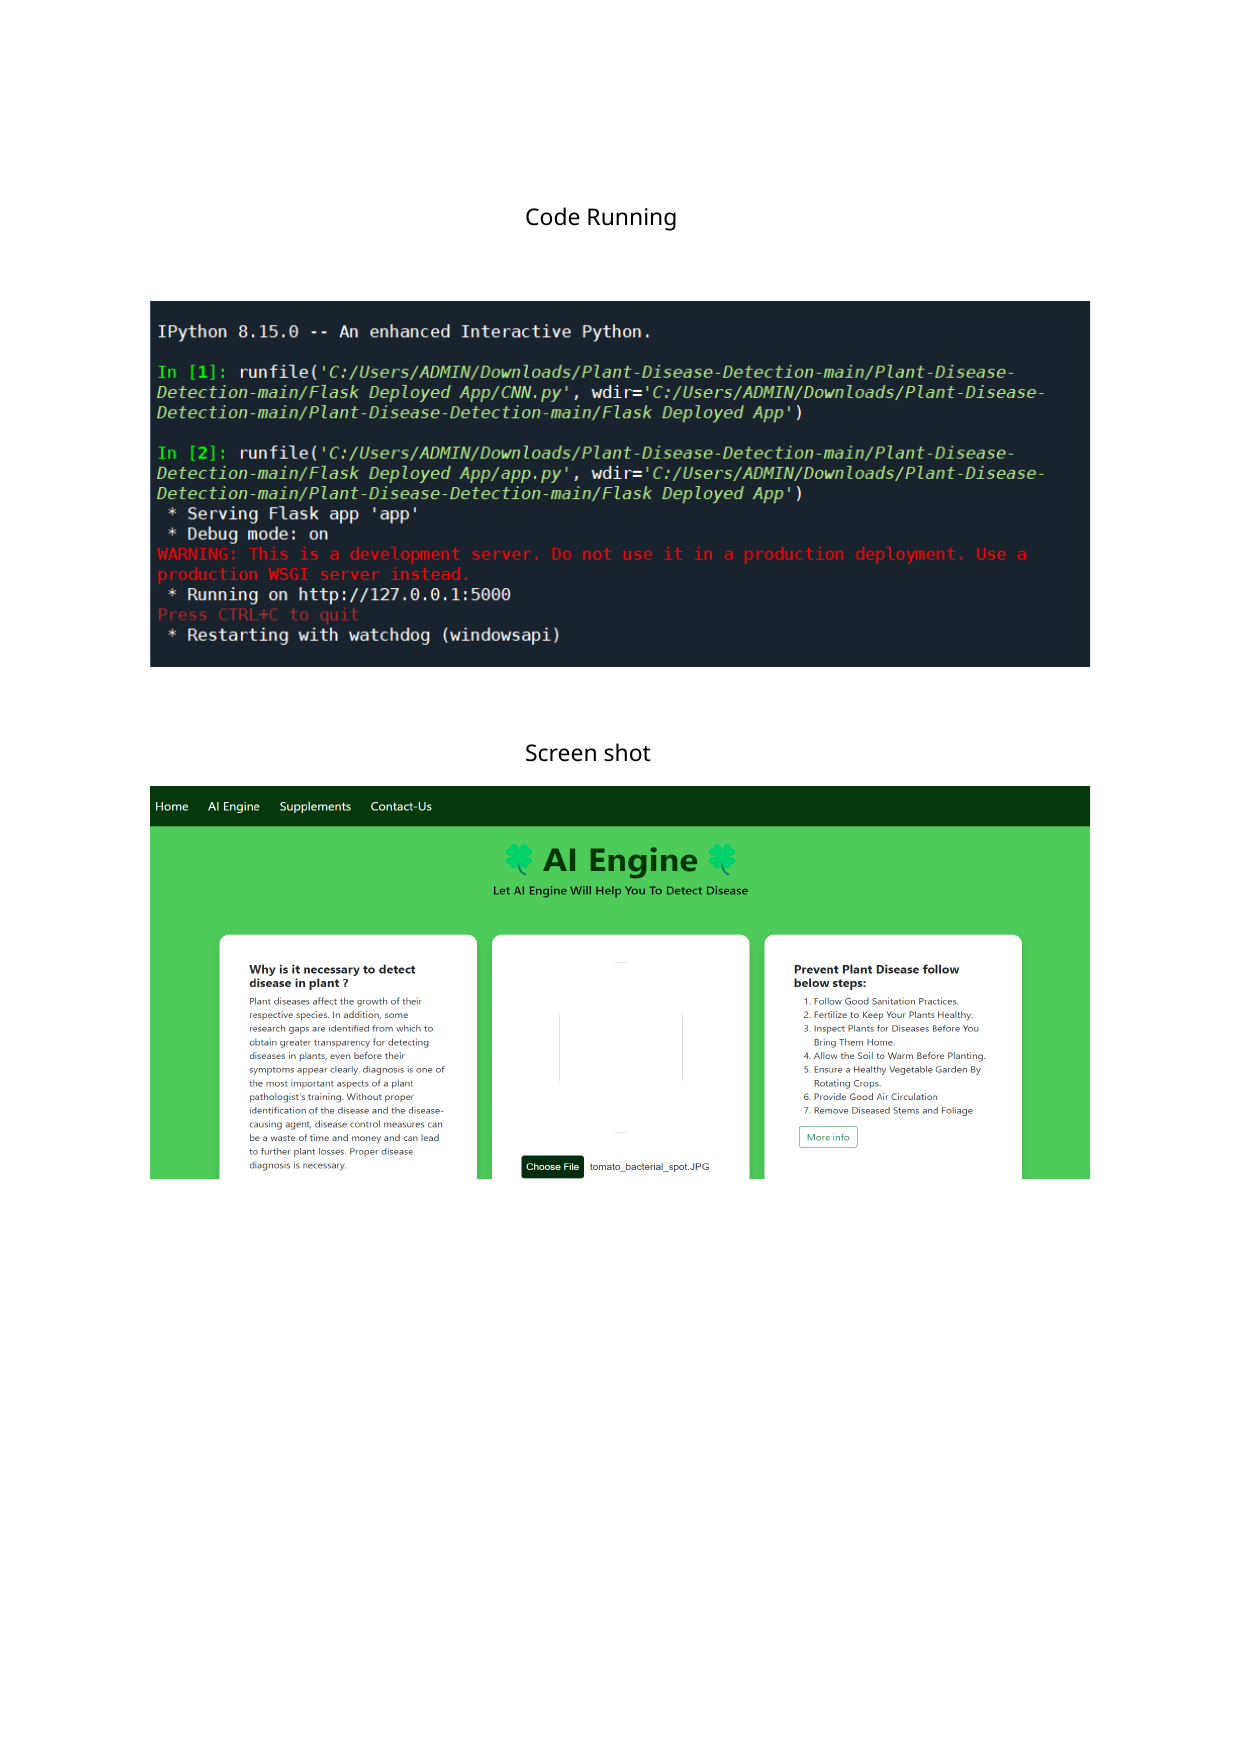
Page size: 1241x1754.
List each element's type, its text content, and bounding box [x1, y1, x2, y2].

text Code Running [150, 200, 1090, 232]
picture [150, 786, 1091, 1179]
text Screen shot [150, 736, 1090, 768]
picture [150, 301, 1091, 667]
